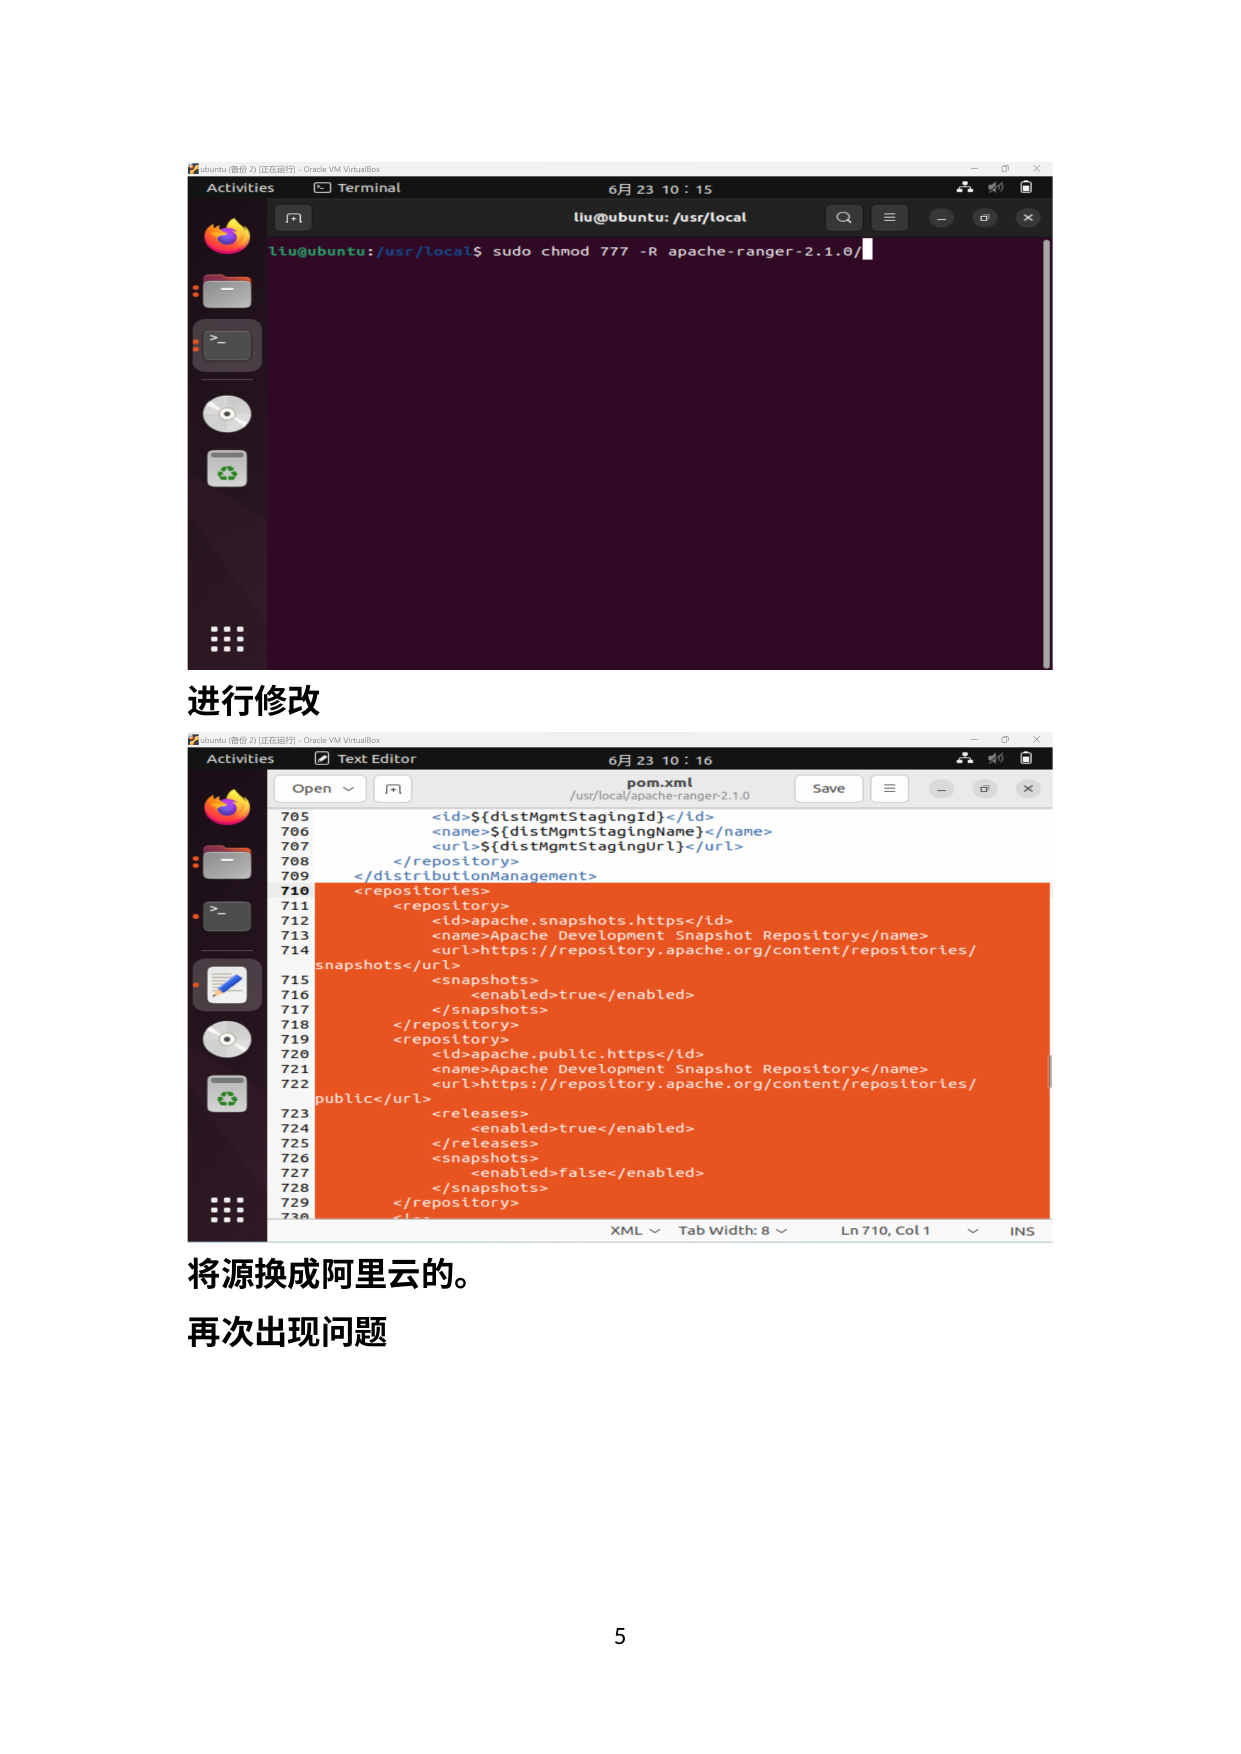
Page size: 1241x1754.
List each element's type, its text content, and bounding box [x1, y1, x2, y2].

text 将源换成阿里云的。 [187, 1248, 1087, 1296]
picture [187, 162, 1053, 670]
text 进行修改 [187, 675, 1087, 723]
picture [187, 732, 1053, 1243]
text 再次出现问题 [187, 1306, 1087, 1354]
